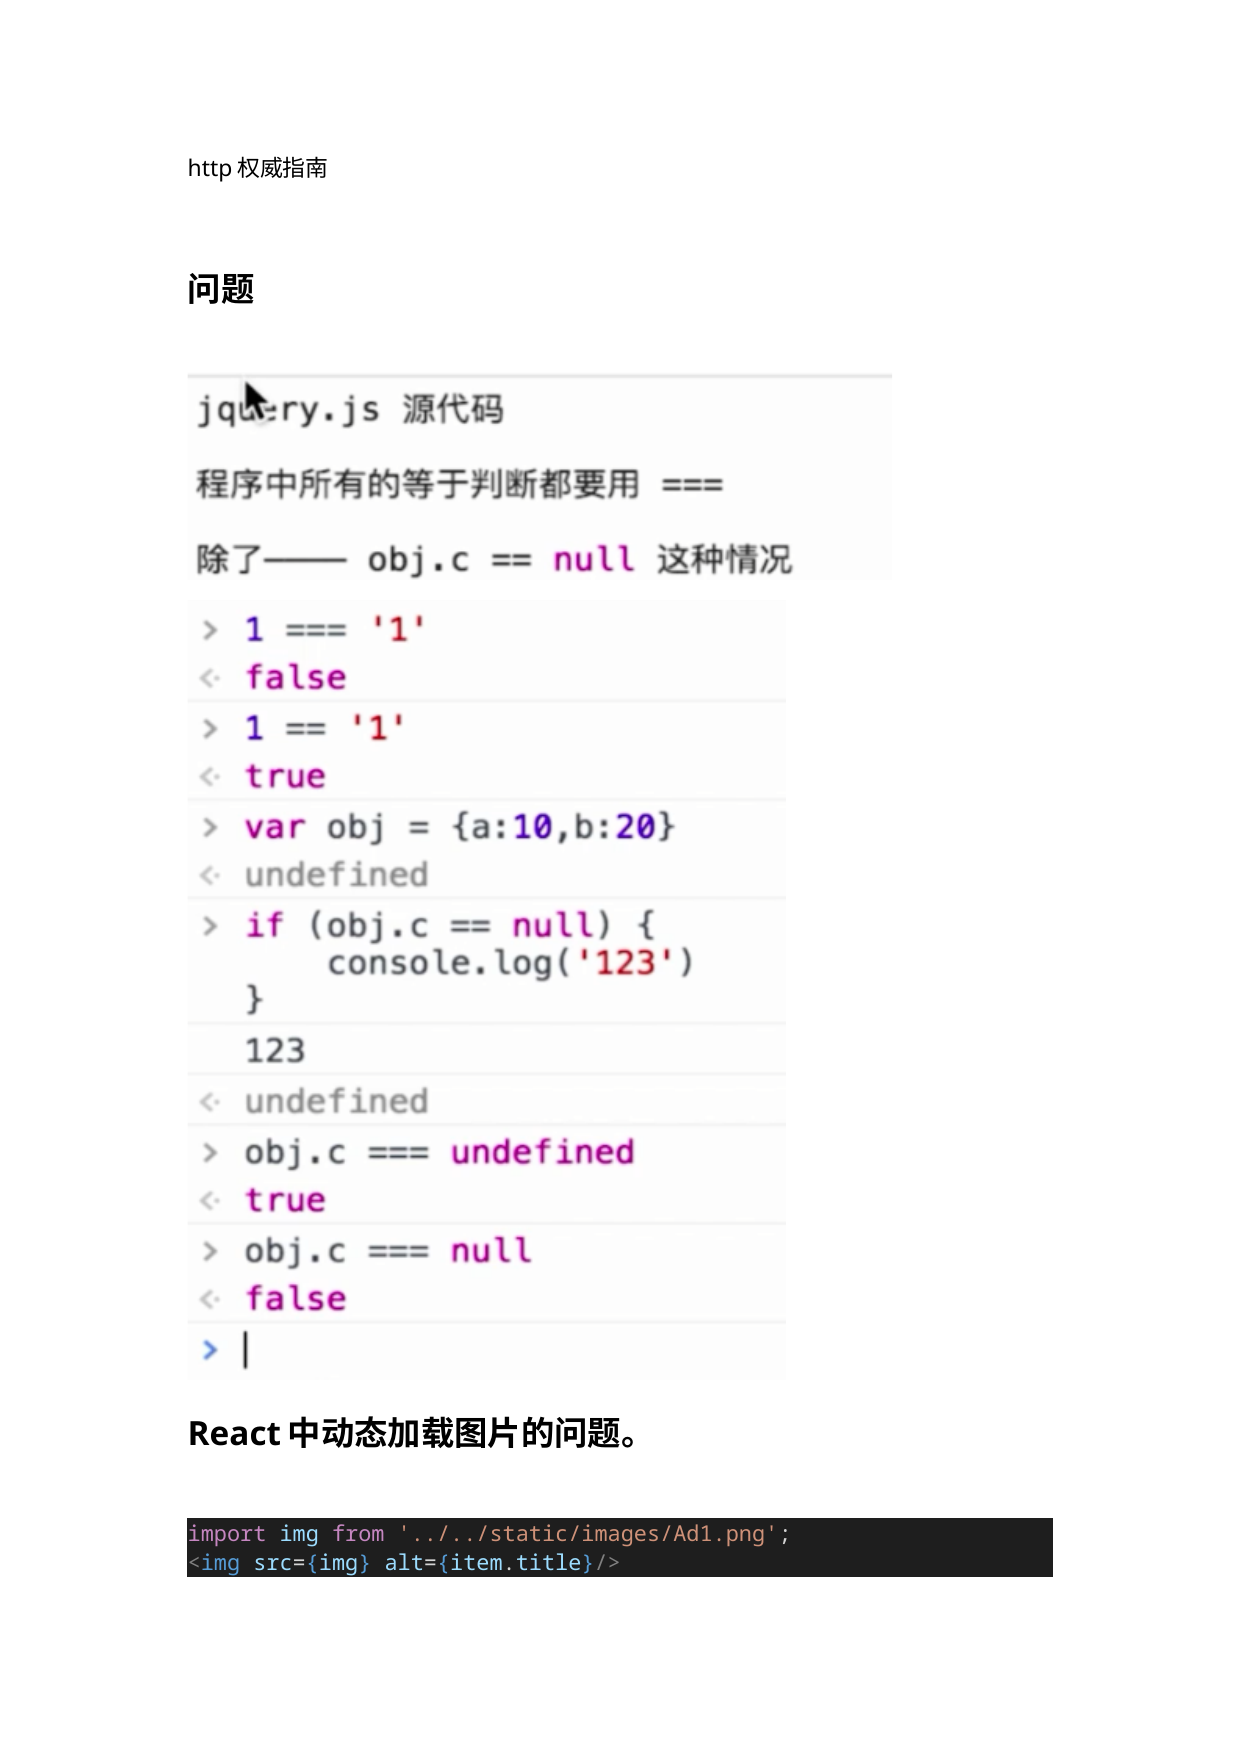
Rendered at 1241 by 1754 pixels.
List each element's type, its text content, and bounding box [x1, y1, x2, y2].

text http权威指南 [187, 150, 1053, 183]
picture [187, 372, 893, 580]
text <img src={img} alt={item.title}/> [187, 1547, 1053, 1577]
picture [187, 600, 786, 1380]
subtitle 问题 [187, 262, 1053, 311]
text import img from '../../static/images/Ad1.png'; [187, 1518, 1053, 1547]
subtitle React中动态加载图片的问题。 [187, 1407, 1053, 1455]
